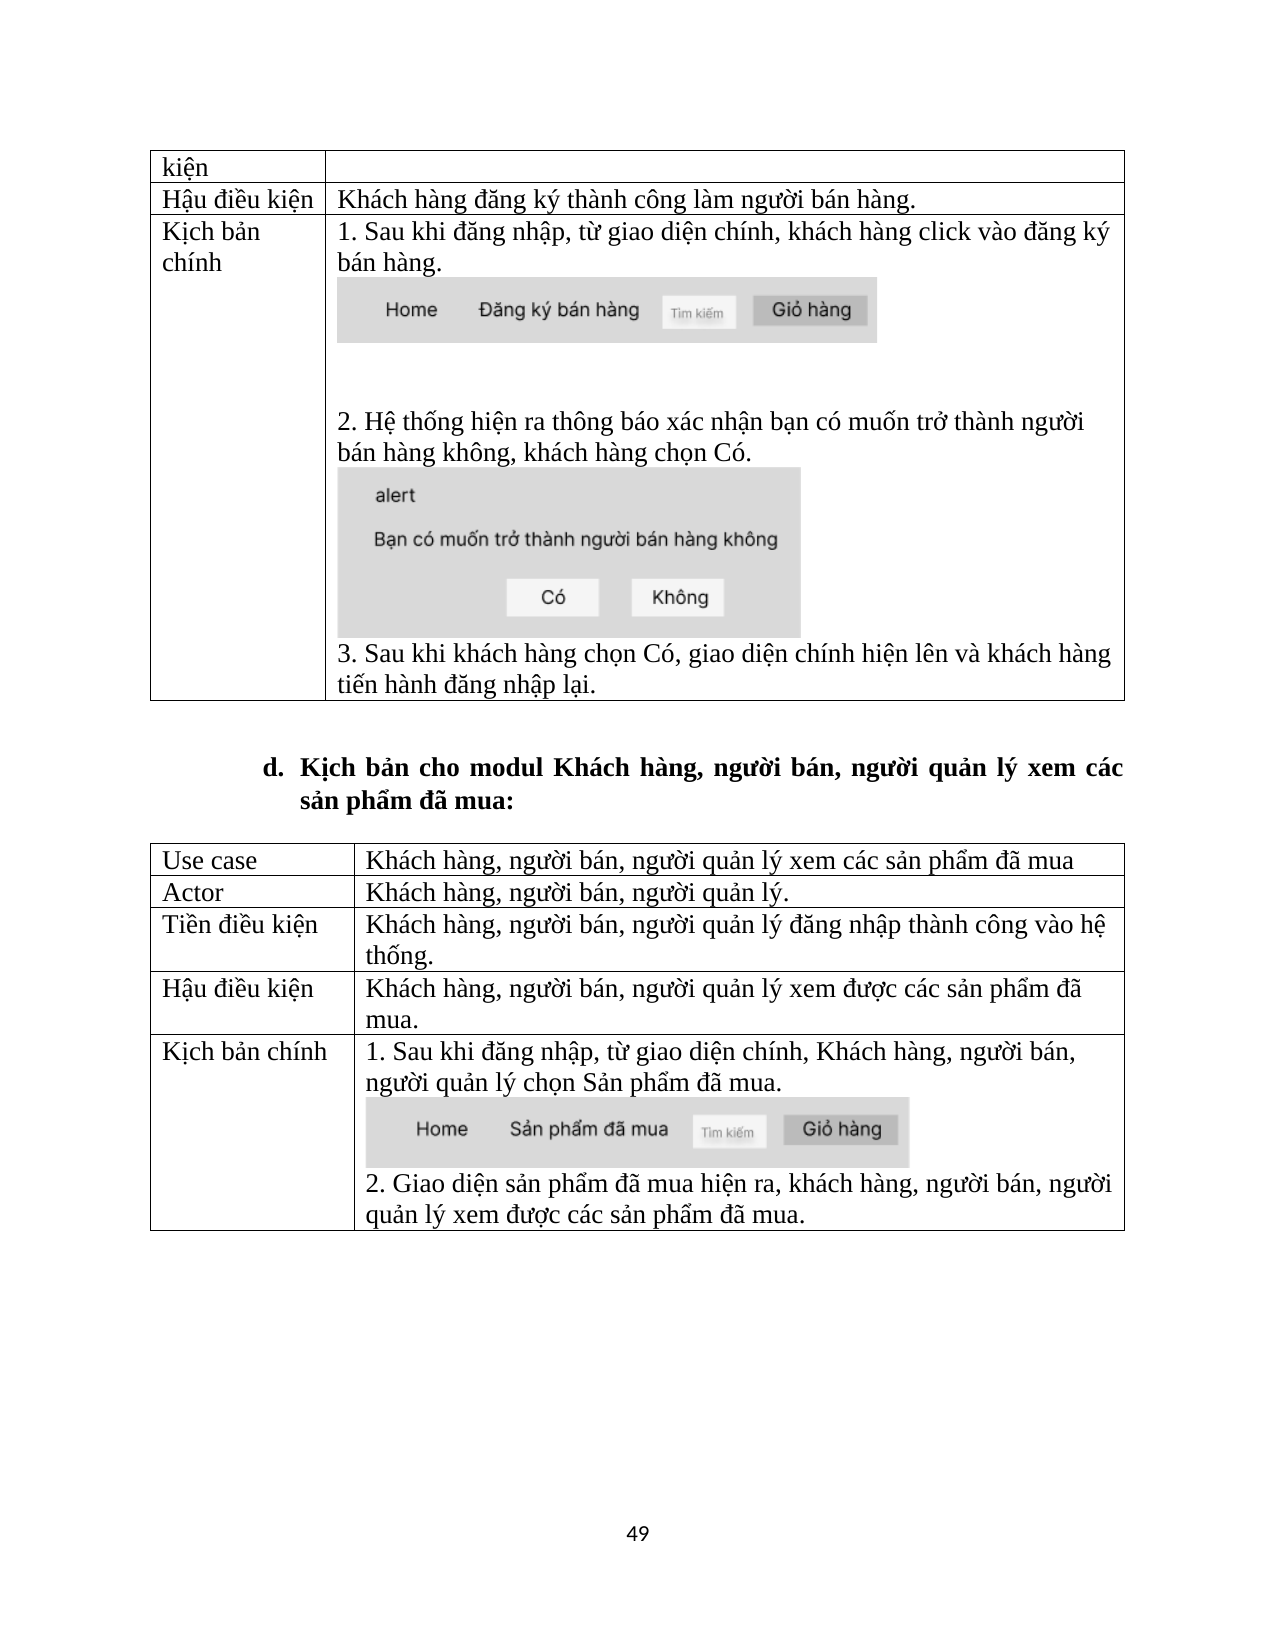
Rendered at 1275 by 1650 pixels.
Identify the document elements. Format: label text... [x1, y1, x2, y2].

table_cell Actor [151, 876, 354, 907]
table_cell Kịch bản chính [151, 215, 325, 699]
table_header Use case [151, 844, 354, 875]
table_cell Hậu điều kiện [151, 972, 354, 1034]
table_header Khách hàng, người bán, người quản lý xem các sản phẩm đã mua [355, 844, 1124, 875]
table_cell Khách hàng, người bán, người quản lý xem được các sản phẩm đã mua. [355, 972, 1124, 1034]
table_cell Tiền điều kiện [151, 151, 325, 182]
table_cell Tiền điều kiện [151, 908, 354, 971]
picture [337, 467, 801, 638]
table_cell Kịch bản chính [151, 1035, 354, 1229]
table_cell Khách hàng đăng ký thành công làm người bán hàng. [326, 183, 1124, 214]
table_cell Hậu điều kiện [151, 183, 325, 214]
picture [337, 277, 878, 343]
picture [365, 1097, 911, 1168]
table_cell 1. Sau khi đăng nhập, từ giao diện chính, khách hàng click vào đăng ký bán hàng. 2. Hệ thống hiện ra thông báo xác nhận bạn có muốn trở thành người bán hàng không, khách hàng chọn Có. 3. Sau khi khách hàng chọn Có, giao diện chính hiện lên và khách hàng tiến hành đăng nhập lại. [326, 215, 1124, 699]
table_cell Khách hàng, người bán, người quản lý. [355, 876, 1124, 907]
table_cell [326, 151, 1124, 182]
list Kịch bản cho modul Khách hàng, người bán, người quản lý xem các sản phẩm đã mua: [262, 751, 1125, 816]
table_cell Khách hàng, người bán, người quản lý đăng nhập thành công vào hệ thống. [355, 908, 1124, 971]
